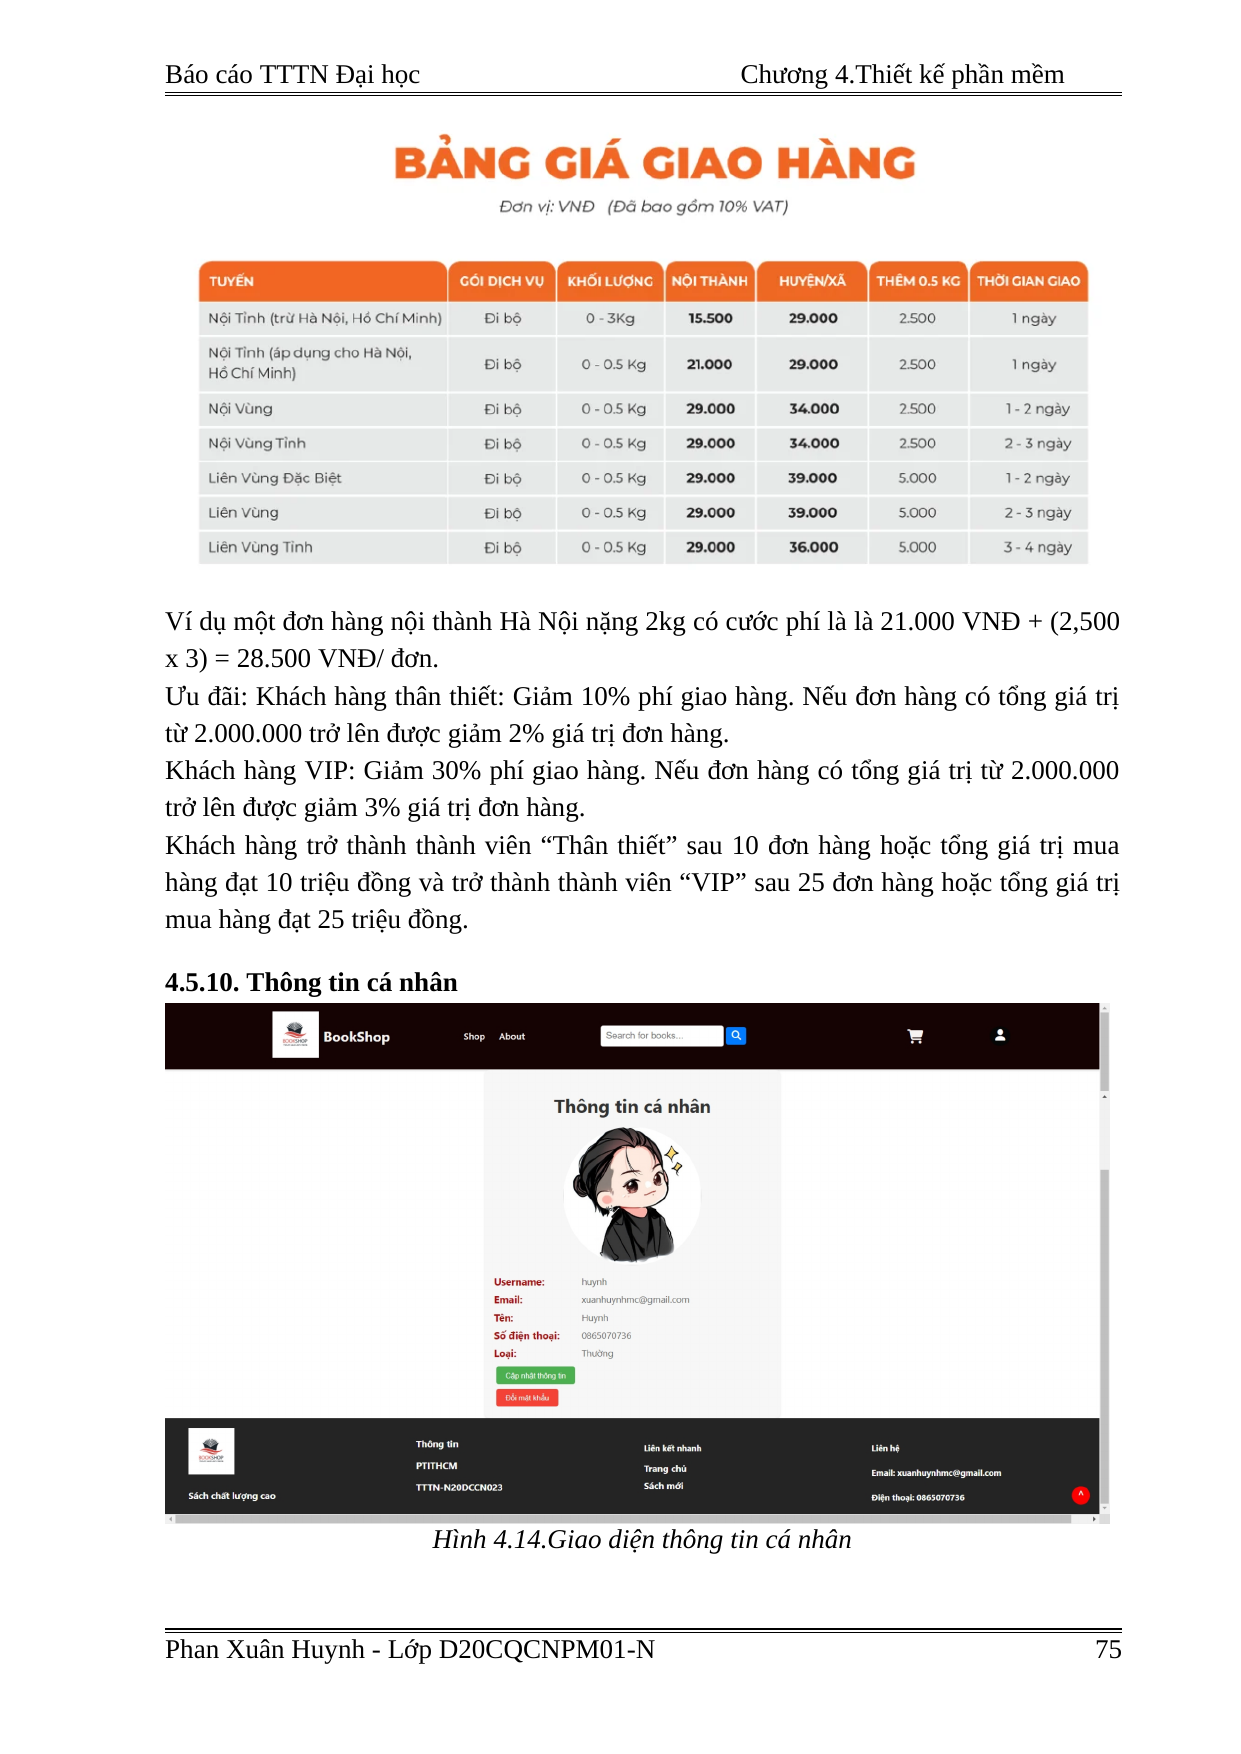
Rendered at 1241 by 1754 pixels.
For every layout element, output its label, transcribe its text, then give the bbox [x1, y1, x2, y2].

subtitle Thông tin cá nhân [165, 966, 1122, 997]
picture [165, 1003, 1122, 1524]
text Ví dụ một đơn hàng nội thành Hà Nội nặng 2kg có cước phí là là 21.000 VNĐ + (2,500 x 3) = 28.500 VNĐ/ đơn. [165, 605, 1122, 673]
text Khách hàng trở thành thành viên “Thân thiết” sau 10 đơn hàng hoặc tổng giá trị mua hàng đạt 10 triệu đồng và trở thành thành viên “VIP” sau 25 đơn hàng hoặc tổng giá trị mua hàng đạt 25 triệu đồng. [165, 829, 1122, 934]
text Ưu đãi: Khách hàng thân thiết: Giảm 10% phí giao hàng. Nếu đơn hàng có tổng giá trị từ 2.000.000 trở lên được giảm 2% giá trị đơn hàng. [165, 679, 1122, 748]
text Khách hàng VIP: Giảm 30% phí giao hàng. Nếu đơn hàng có tổng giá trị từ 2.000.000 trở lên được giảm 3% giá trị đơn hàng. [165, 754, 1122, 823]
picture [165, 127, 1122, 605]
